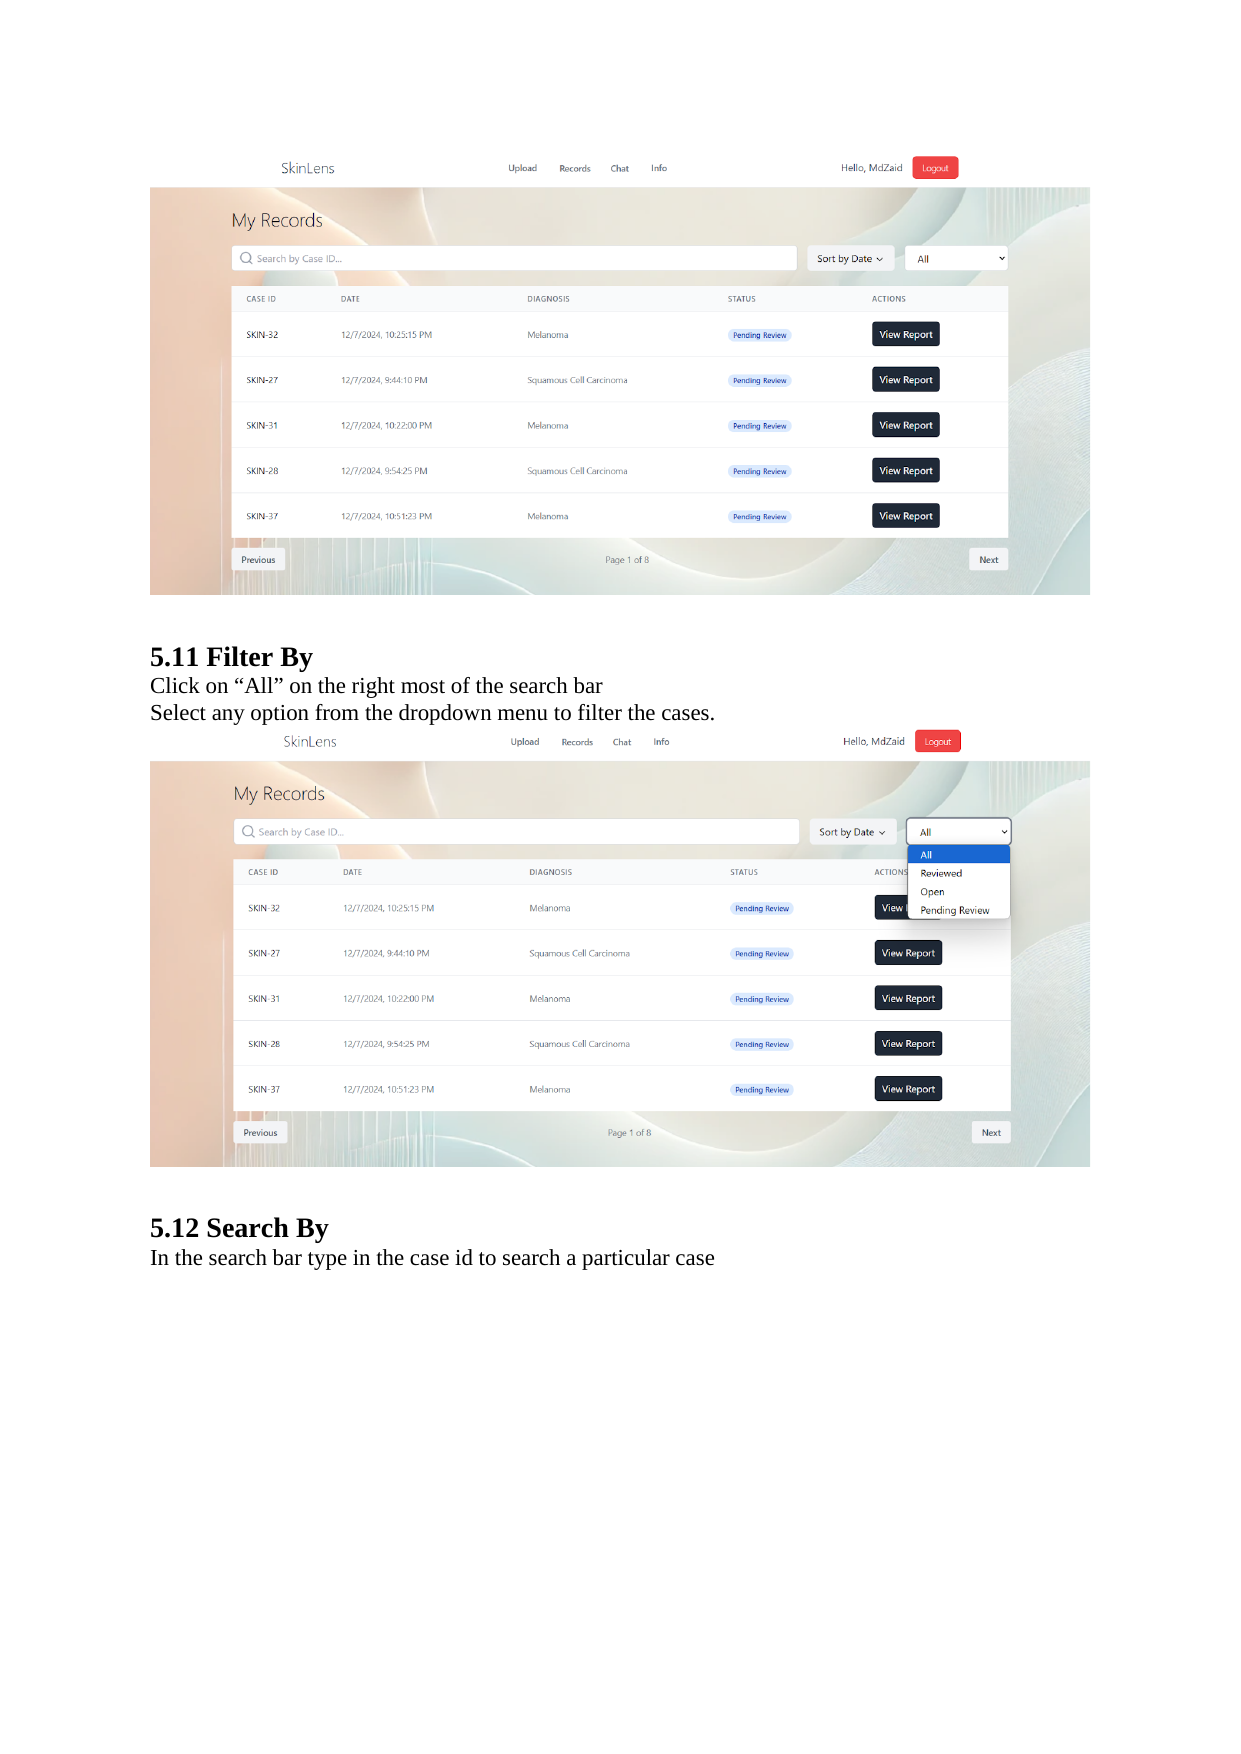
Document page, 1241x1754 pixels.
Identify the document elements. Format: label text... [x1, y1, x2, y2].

picture [150, 150, 1091, 595]
picture [150, 725, 1091, 1167]
subtitle 5.11 Filter By [150, 640, 1090, 672]
text Select any option from the dropdown menu to filter the cases. [150, 699, 1090, 725]
subtitle 5.12 Search By [150, 1211, 1090, 1244]
text Click on “All” on the right most of the search bar [150, 672, 1090, 699]
text In the search bar type in the case id to search a particular case [150, 1244, 1090, 1270]
